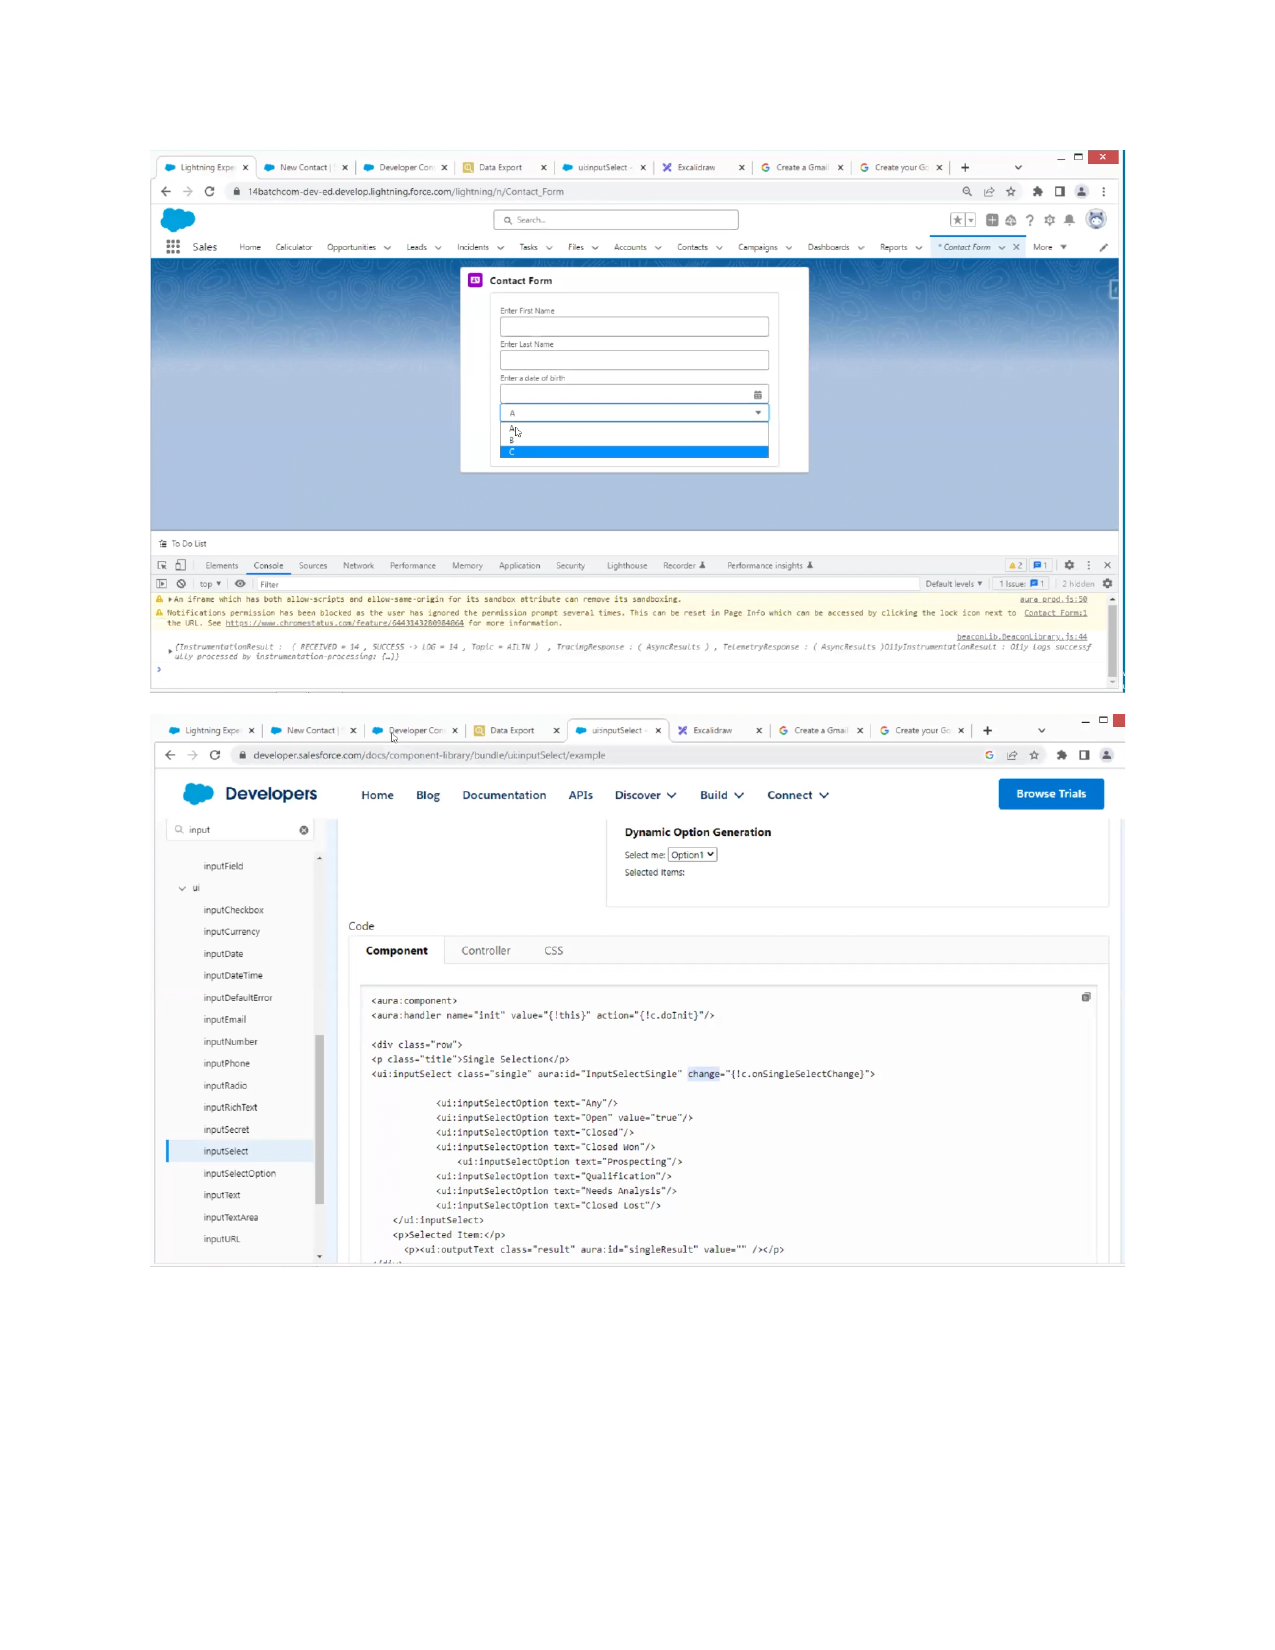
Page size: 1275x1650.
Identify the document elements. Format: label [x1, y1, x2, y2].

picture [150, 150, 1125, 693]
picture [150, 714, 1125, 1267]
